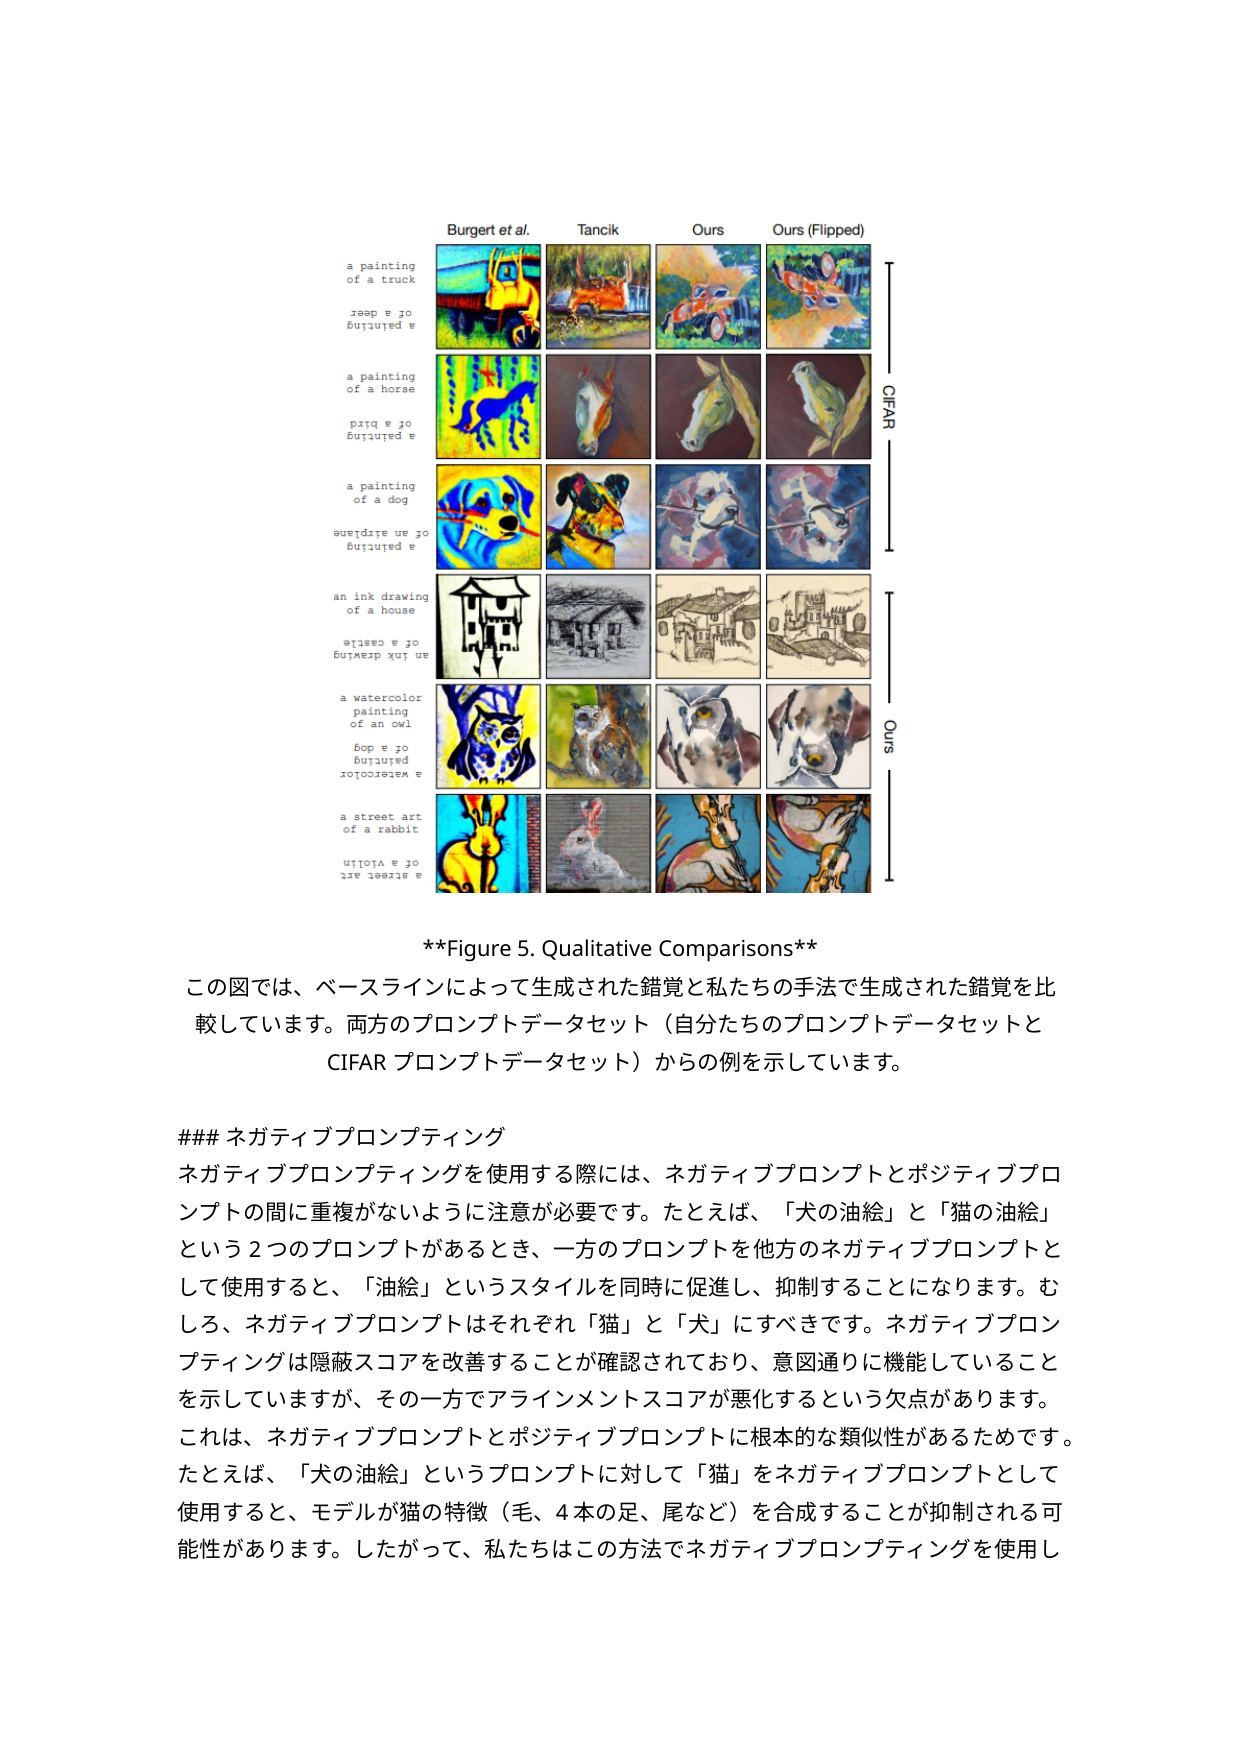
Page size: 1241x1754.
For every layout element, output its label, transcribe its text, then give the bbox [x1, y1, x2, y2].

text この図では、ベースラインによって生成された錯覚と私たちの手法で生成された錯覚を比較しています。両方のプロンプトデータセット（自分たちのプロンプトデータセットと CIFAR プロンプトデータセット）からの例を示しています。 [177, 967, 1063, 1079]
text ### ネガティブプロンプティング [177, 1117, 1063, 1154]
text **Figure 5. Qualitative Comparisons** [177, 929, 1063, 967]
picture [515, 869, 520, 893]
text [177, 1154, 1063, 1567]
picture [334, 216, 907, 893]
